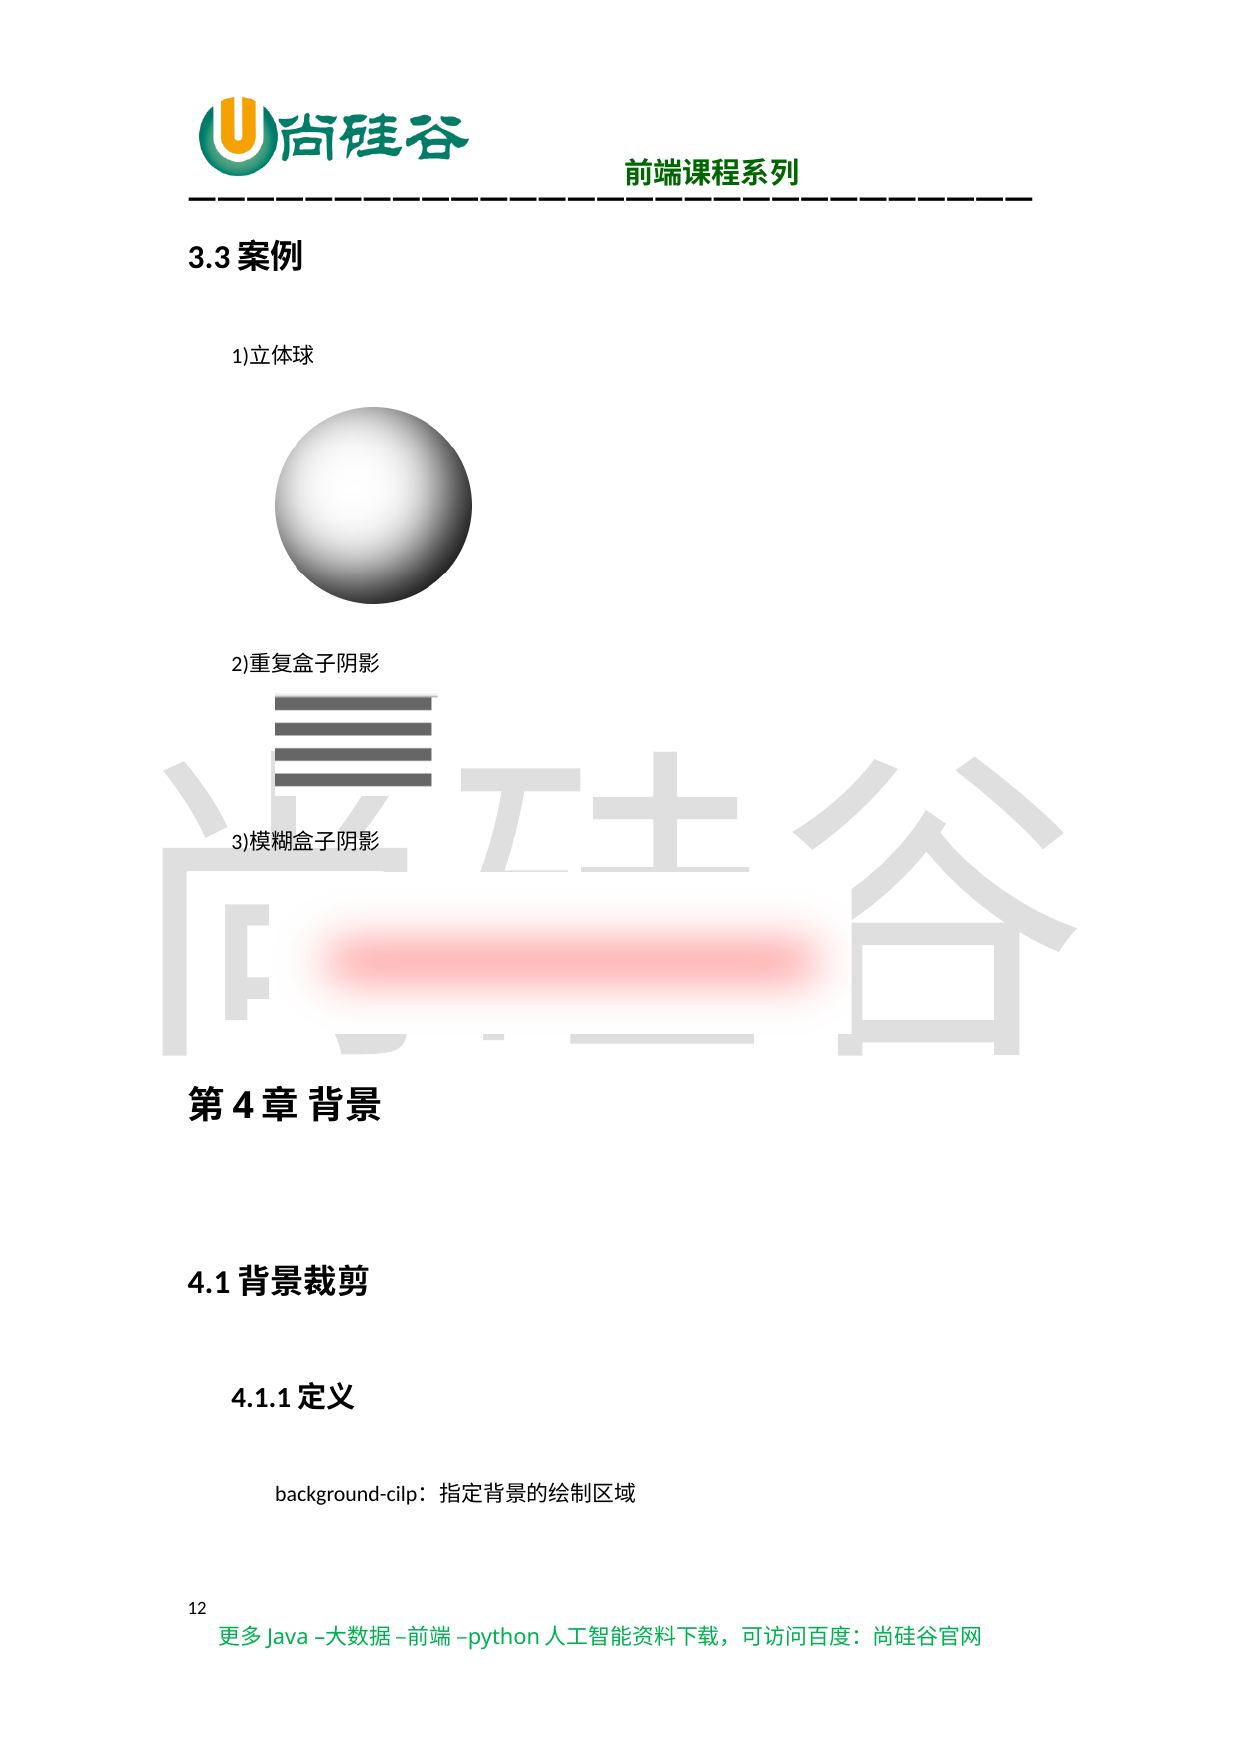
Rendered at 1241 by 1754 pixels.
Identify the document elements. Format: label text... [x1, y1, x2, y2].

list 2)重复盒子阴影 [187, 646, 1053, 678]
picture [269, 872, 852, 1034]
picture [187, 88, 476, 184]
subtitle 第4章 背景 [187, 1070, 1053, 1135]
subtitle 4.1.1定义 [187, 1362, 1053, 1427]
picture [231, 385, 494, 636]
subtitle 3.3案例 [187, 221, 1053, 286]
list 3)模糊盒子阴影 [187, 824, 1053, 856]
picture [275, 693, 438, 796]
subtitle 4.1背景裁剪 [187, 1246, 1053, 1311]
list 1)立体球 [187, 337, 1053, 370]
text background-cilp：指定背景的绘制区域 [231, 1476, 1053, 1508]
